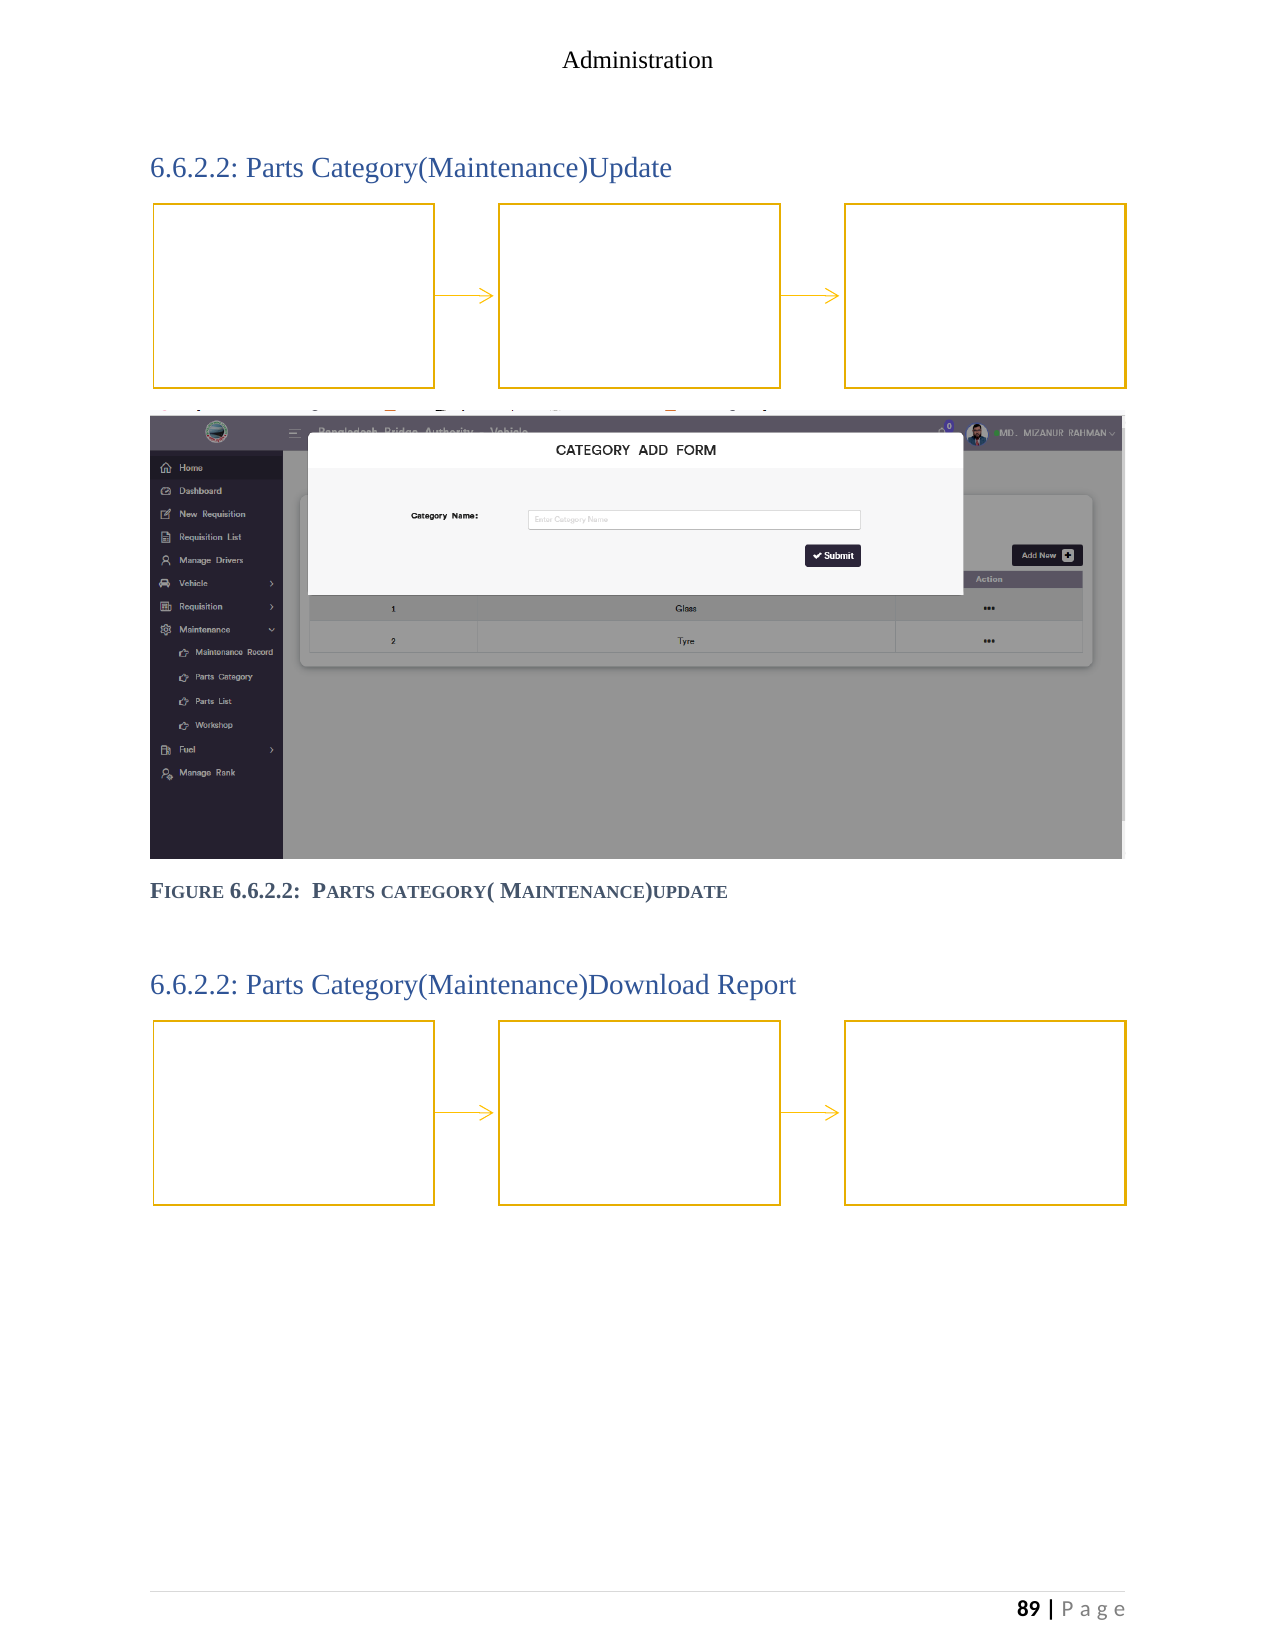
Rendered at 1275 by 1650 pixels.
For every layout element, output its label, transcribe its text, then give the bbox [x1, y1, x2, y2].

picture [150, 410, 1125, 859]
subtitle 6.6.2.2: Parts Category(Maintenance)Download Report [150, 967, 1125, 1001]
subtitle 6.6.2.2: Parts Category(Maintenance)Update [150, 150, 1125, 183]
text Figure 6.6.2.2: Parts category( Maintenance)update [150, 877, 1125, 903]
